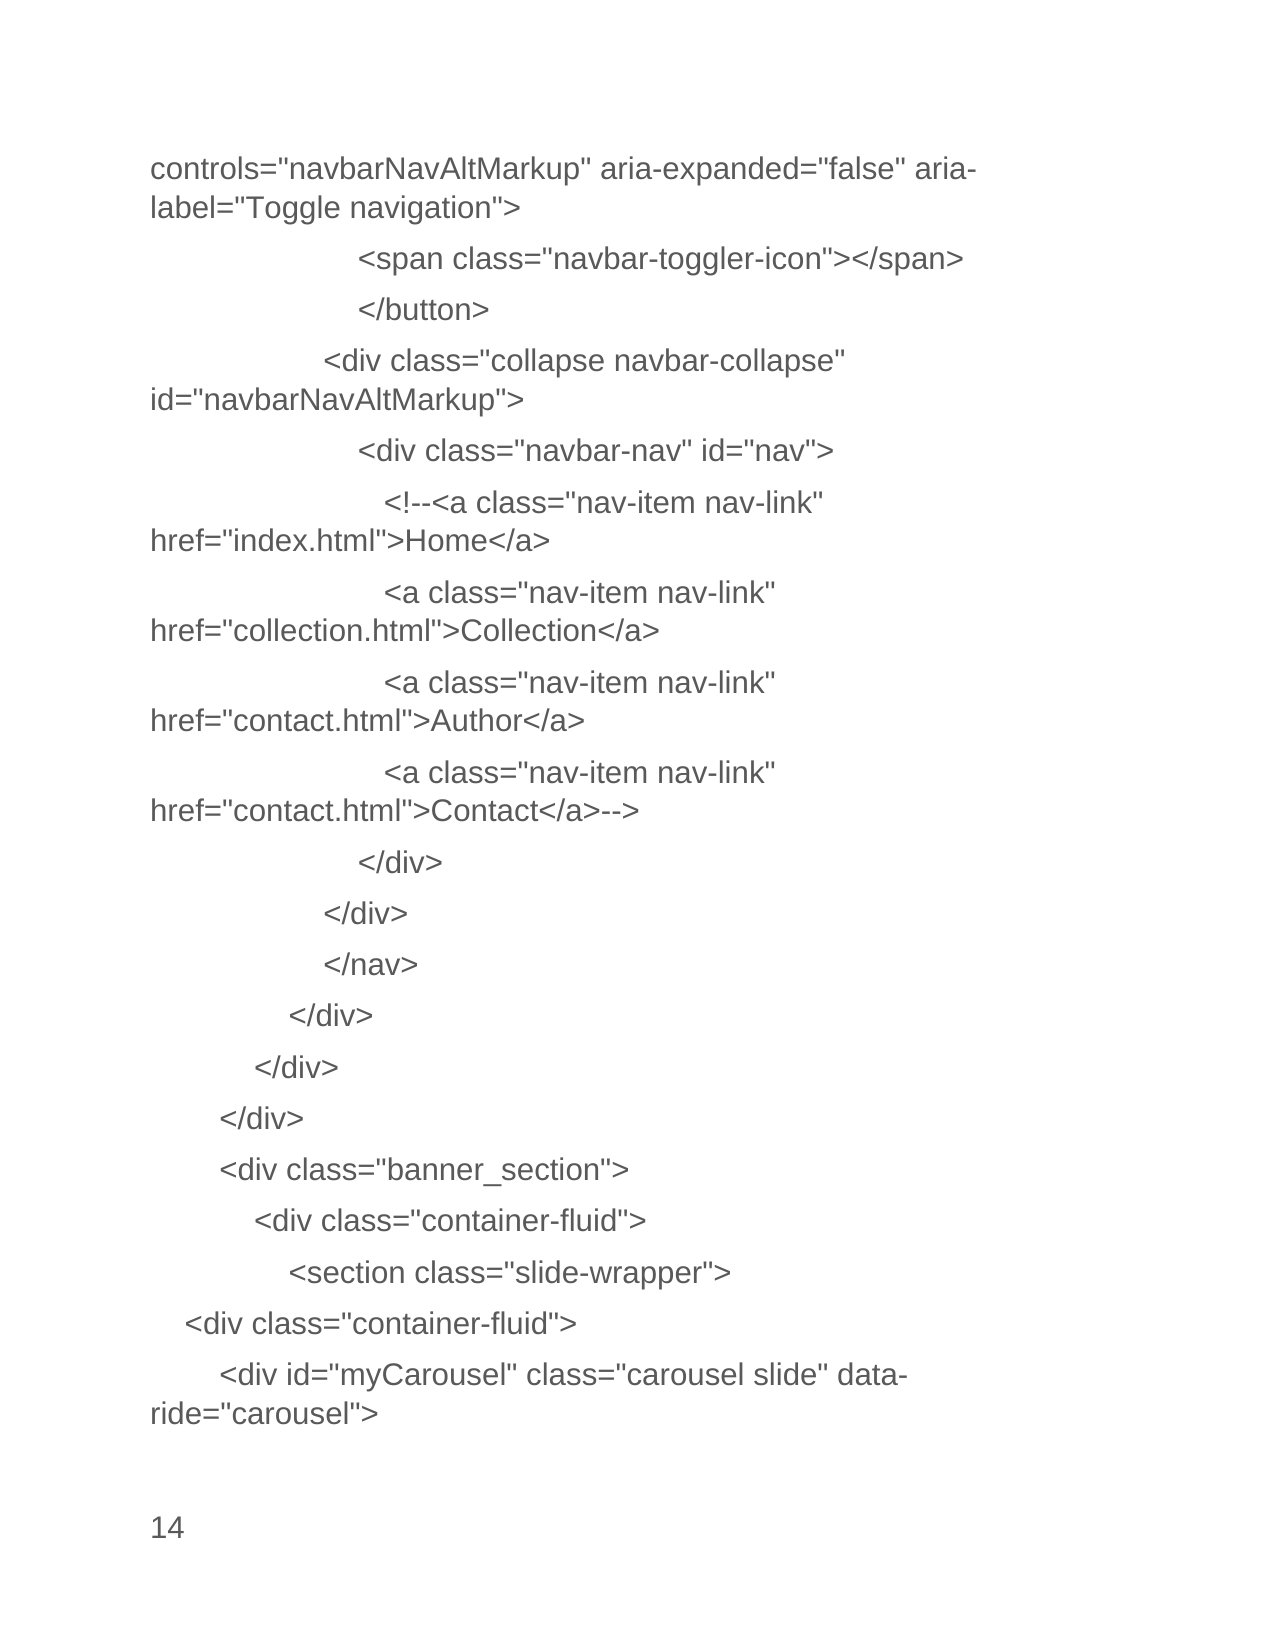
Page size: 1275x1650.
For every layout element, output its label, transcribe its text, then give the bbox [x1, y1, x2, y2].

text </nav> [150, 946, 1125, 982]
text </div> [150, 997, 1125, 1033]
text <div class="collapse navbar-collapse" id="navbarNavAltMarkup"> [150, 342, 1125, 417]
text <div class="navbar-nav" id="nav"> [150, 432, 1125, 468]
text </div> [150, 844, 1125, 880]
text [150, 150, 1125, 225]
text <a class="nav-item nav-link" href="contact.html">Author</a> [150, 664, 1125, 738]
text <div id="myCarousel" class="carousel slide" data-ride="carousel"> [150, 1356, 1125, 1431]
text <section class="slide-wrapper"> [150, 1254, 1125, 1290]
text <a class="nav-item nav-link" href="contact.html">Contact</a>--> [150, 754, 1125, 828]
text <span class="navbar-toggler-icon"></span> [150, 240, 1125, 276]
text </div> [150, 1049, 1125, 1085]
text <div class="container-fluid"> [150, 1202, 1125, 1238]
text <div class="banner_section"> [150, 1151, 1125, 1187]
text <!--<a class="nav-item nav-link" href="index.html">Home</a> [150, 484, 1125, 558]
text </button> [150, 291, 1125, 327]
text <div class="container-fluid"> [150, 1305, 1125, 1341]
text </div> [150, 1100, 1125, 1136]
text </div> [150, 895, 1125, 931]
text <a class="nav-item nav-link" href="collection.html">Collection</a> [150, 574, 1125, 648]
